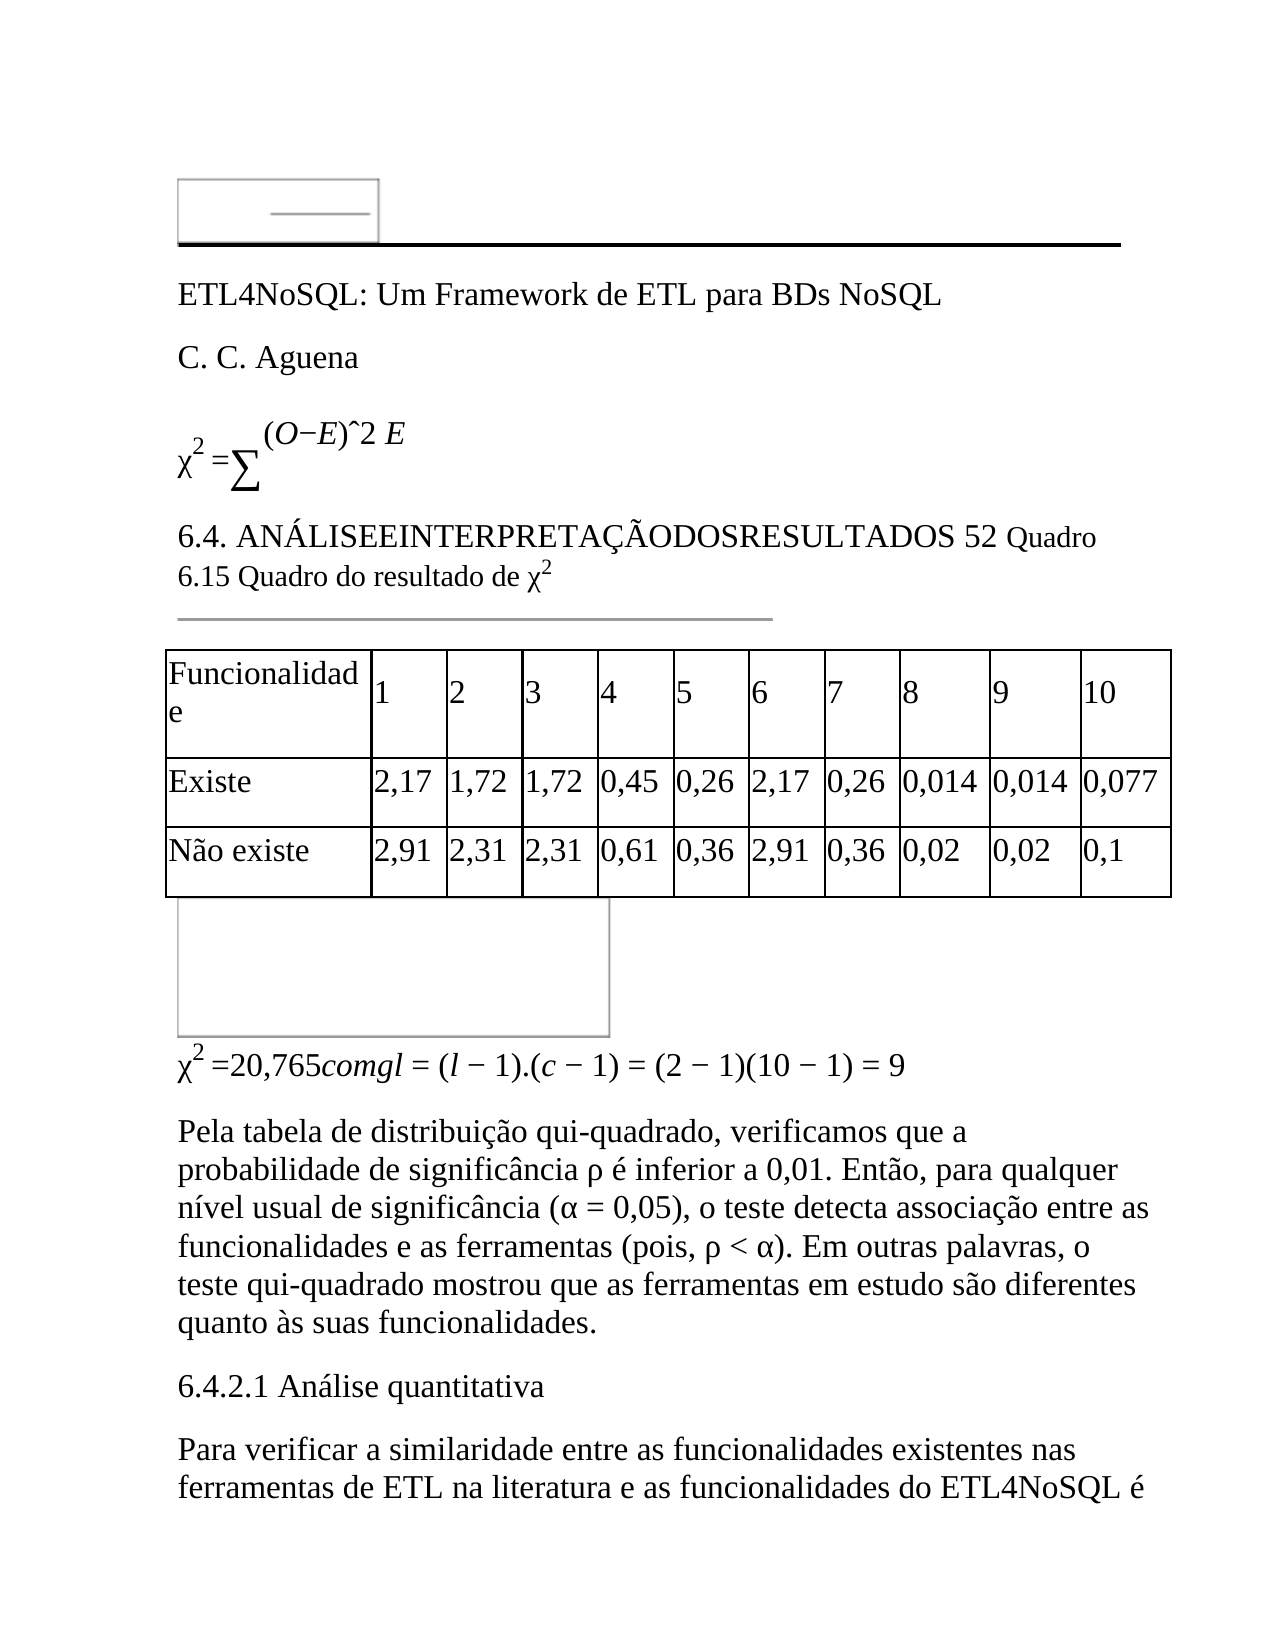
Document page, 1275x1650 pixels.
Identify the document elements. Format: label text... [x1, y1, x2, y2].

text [177, 1429, 1157, 1506]
table_header 8 [901, 651, 989, 757]
table_cell 1,72 [524, 759, 597, 826]
table_cell 0,26 [675, 759, 748, 826]
text ETL4NoSQL: Um Framework de ETL para BDs NoSQL [177, 274, 1157, 313]
table_header 3 [524, 651, 597, 757]
table_cell 0,077 [1082, 759, 1170, 826]
table_header 10 [1082, 651, 1170, 757]
table_cell 0,61 [599, 828, 673, 896]
table_cell 2,91 [750, 828, 824, 896]
table_cell Não existe [167, 828, 370, 896]
table_cell 1,72 [448, 759, 521, 826]
table_cell 2,31 [524, 828, 597, 896]
table_cell 2,91 [373, 828, 446, 896]
text Pela tabela de distribuição qui-quadrado, verificamos que a probabilidade de significância ρ é inferior a 0,01. Então, para qualquer nível usual de significância (α = 0,05), o teste detecta associação entre as funcionalidades e as ferramentas (pois, ρ < α). Em outras palavras, o teste qui-quadrado mostrou que as ferramentas em estudo são diferentes quanto às suas funcionalidades. [177, 1111, 1157, 1341]
table_header 6 [750, 651, 824, 757]
table_header Funcionalidade [167, 651, 370, 757]
table_header 4 [599, 651, 673, 757]
text 6.4. ANÁLISEEINTERPRETAÇÃODOSRESULTADOS 52 Quadro 6.15 Quadro do resultado de χ2 [177, 516, 1157, 593]
table_cell 2,17 [373, 759, 446, 826]
table_cell 0,02 [901, 828, 989, 896]
picture [177, 897, 611, 1038]
table_cell 0,36 [675, 828, 748, 896]
text χ2 =20,765 com gl = (l − 1).(c − 1) = (2 − 1)(10 − 1) = 9 [177, 1037, 1157, 1086]
text χ2 =∑(O−E)ˆ2 E [177, 401, 1157, 491]
table_header 7 [826, 651, 899, 757]
text 6.4.2.1 Análise quantitativa [177, 1366, 1157, 1404]
picture [177, 177, 1123, 247]
table_cell 0,014 [991, 759, 1080, 826]
table_cell 0,36 [826, 828, 899, 896]
text C. C. Aguena [177, 338, 1157, 376]
table_header 9 [991, 651, 1080, 757]
table_cell 2,17 [750, 759, 824, 826]
table_cell 0,26 [826, 759, 899, 826]
table_cell 0,45 [599, 759, 673, 826]
table_header 2 [448, 651, 521, 757]
table_cell 0,014 [901, 759, 989, 826]
table_header 5 [675, 651, 748, 757]
table_cell Existe [167, 759, 370, 826]
table_header 1 [373, 651, 446, 757]
table_cell 0,1 [1082, 828, 1170, 896]
table_cell 2,31 [448, 828, 521, 896]
table_cell 0,02 [991, 828, 1080, 896]
